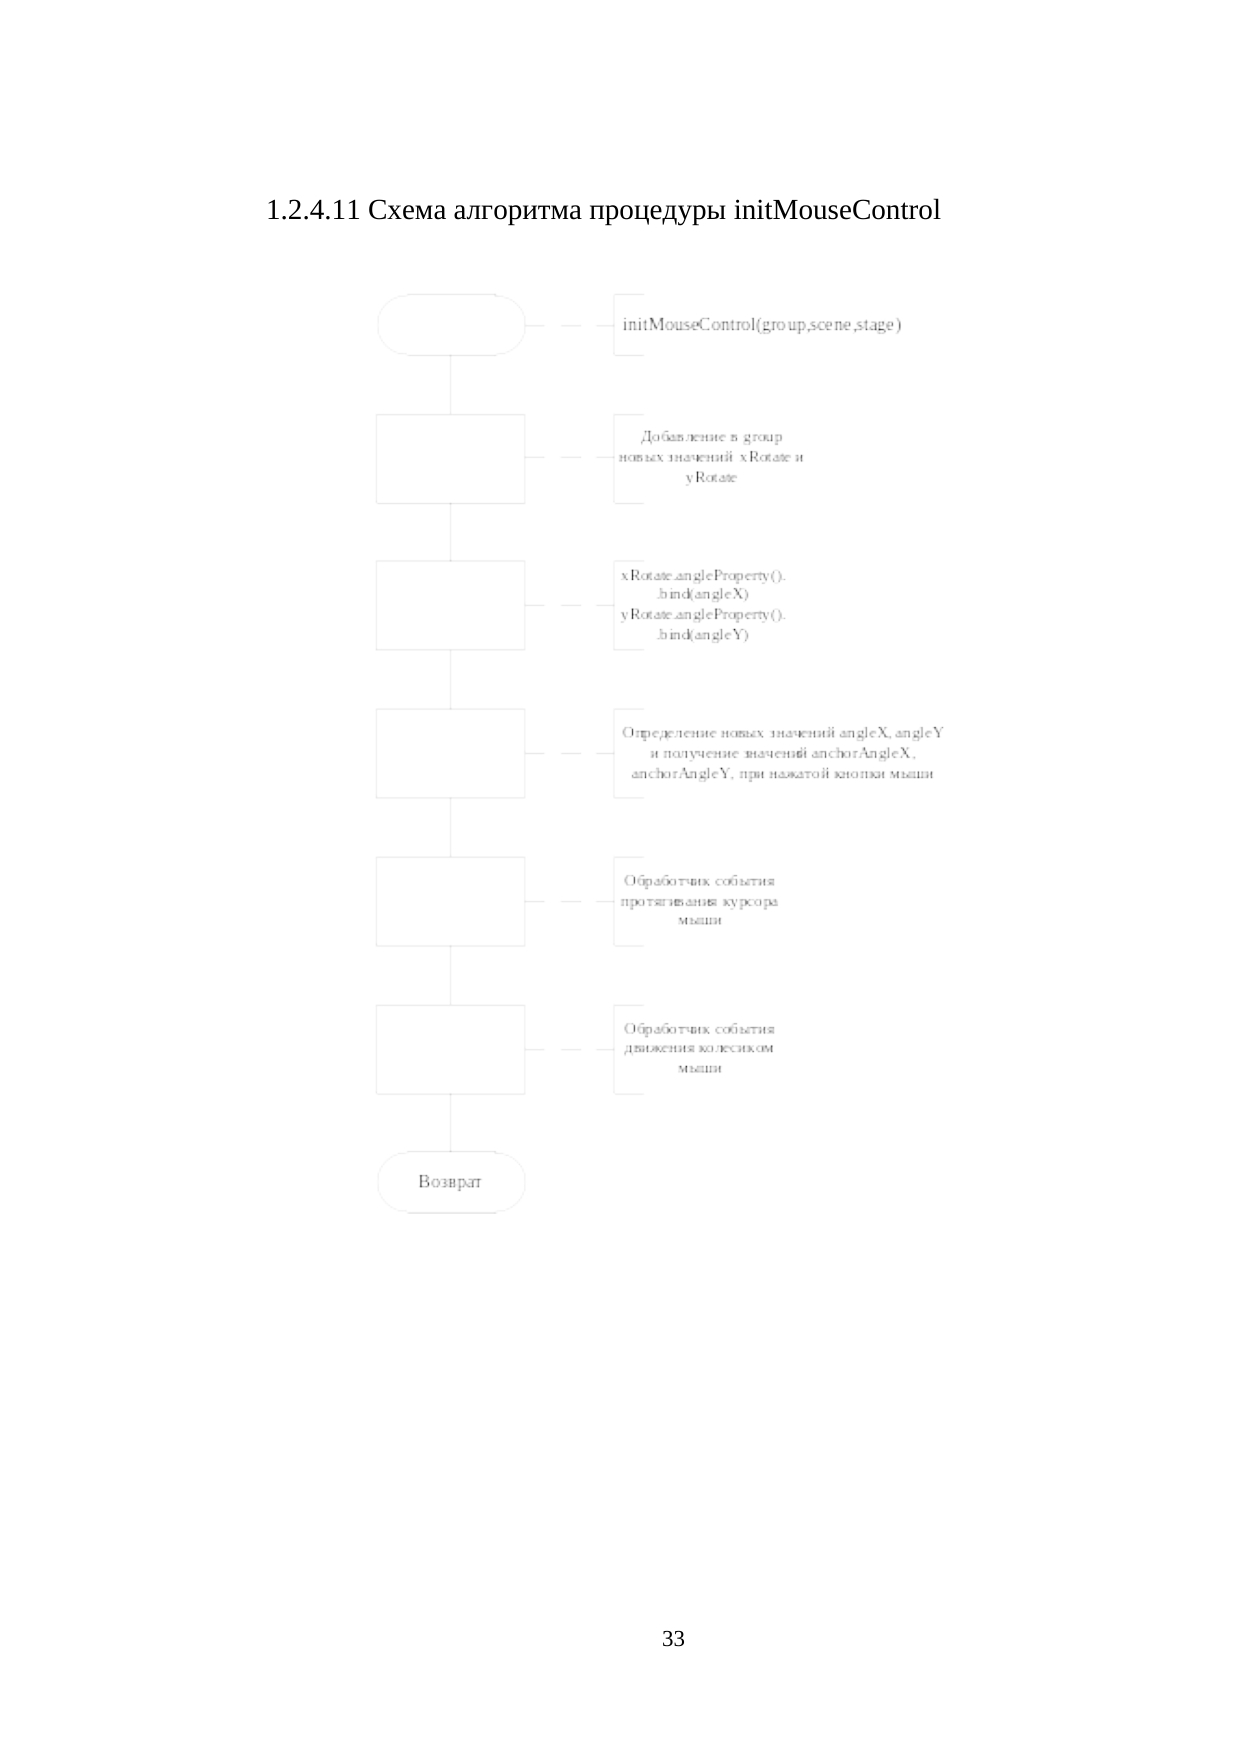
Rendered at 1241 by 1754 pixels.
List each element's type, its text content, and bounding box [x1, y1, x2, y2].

text 1.2.4.11 Схема алгоритма процедуры initMouseControl [192, 192, 1152, 226]
